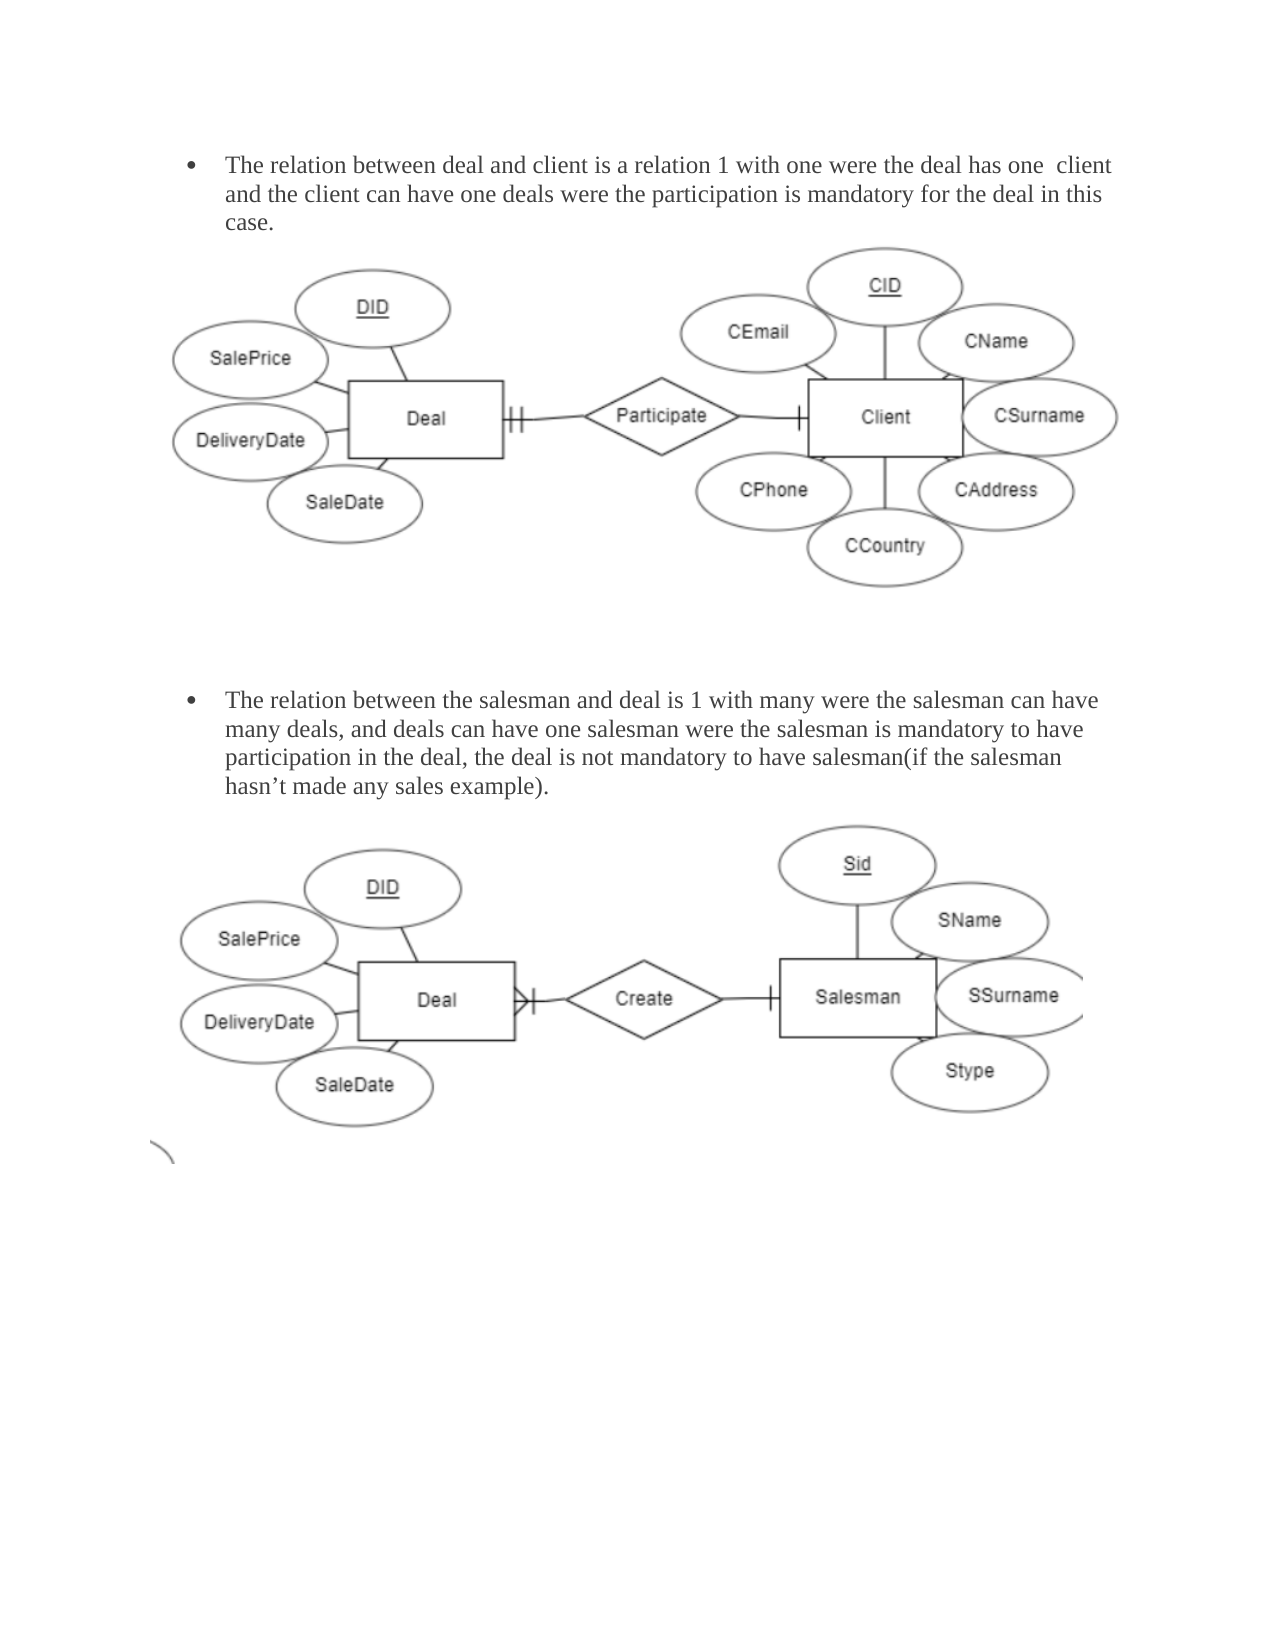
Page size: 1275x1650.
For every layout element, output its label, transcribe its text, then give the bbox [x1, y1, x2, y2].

picture [150, 800, 1083, 1164]
list The relation between deal and client is a relation 1 with one were the deal has one client and the client can have one deals were the participation is mandatory for the deal in this case. [187, 150, 1125, 236]
list The relation between the salesman and deal is 1 with many were the salesman can have many deals, and deals can have one salesman were the salesman is mandatory to have participation in the deal, the deal is not mandatory to have salesman(if the salesman hasn’t made any sales example). [187, 685, 1125, 800]
picture [150, 236, 1124, 599]
